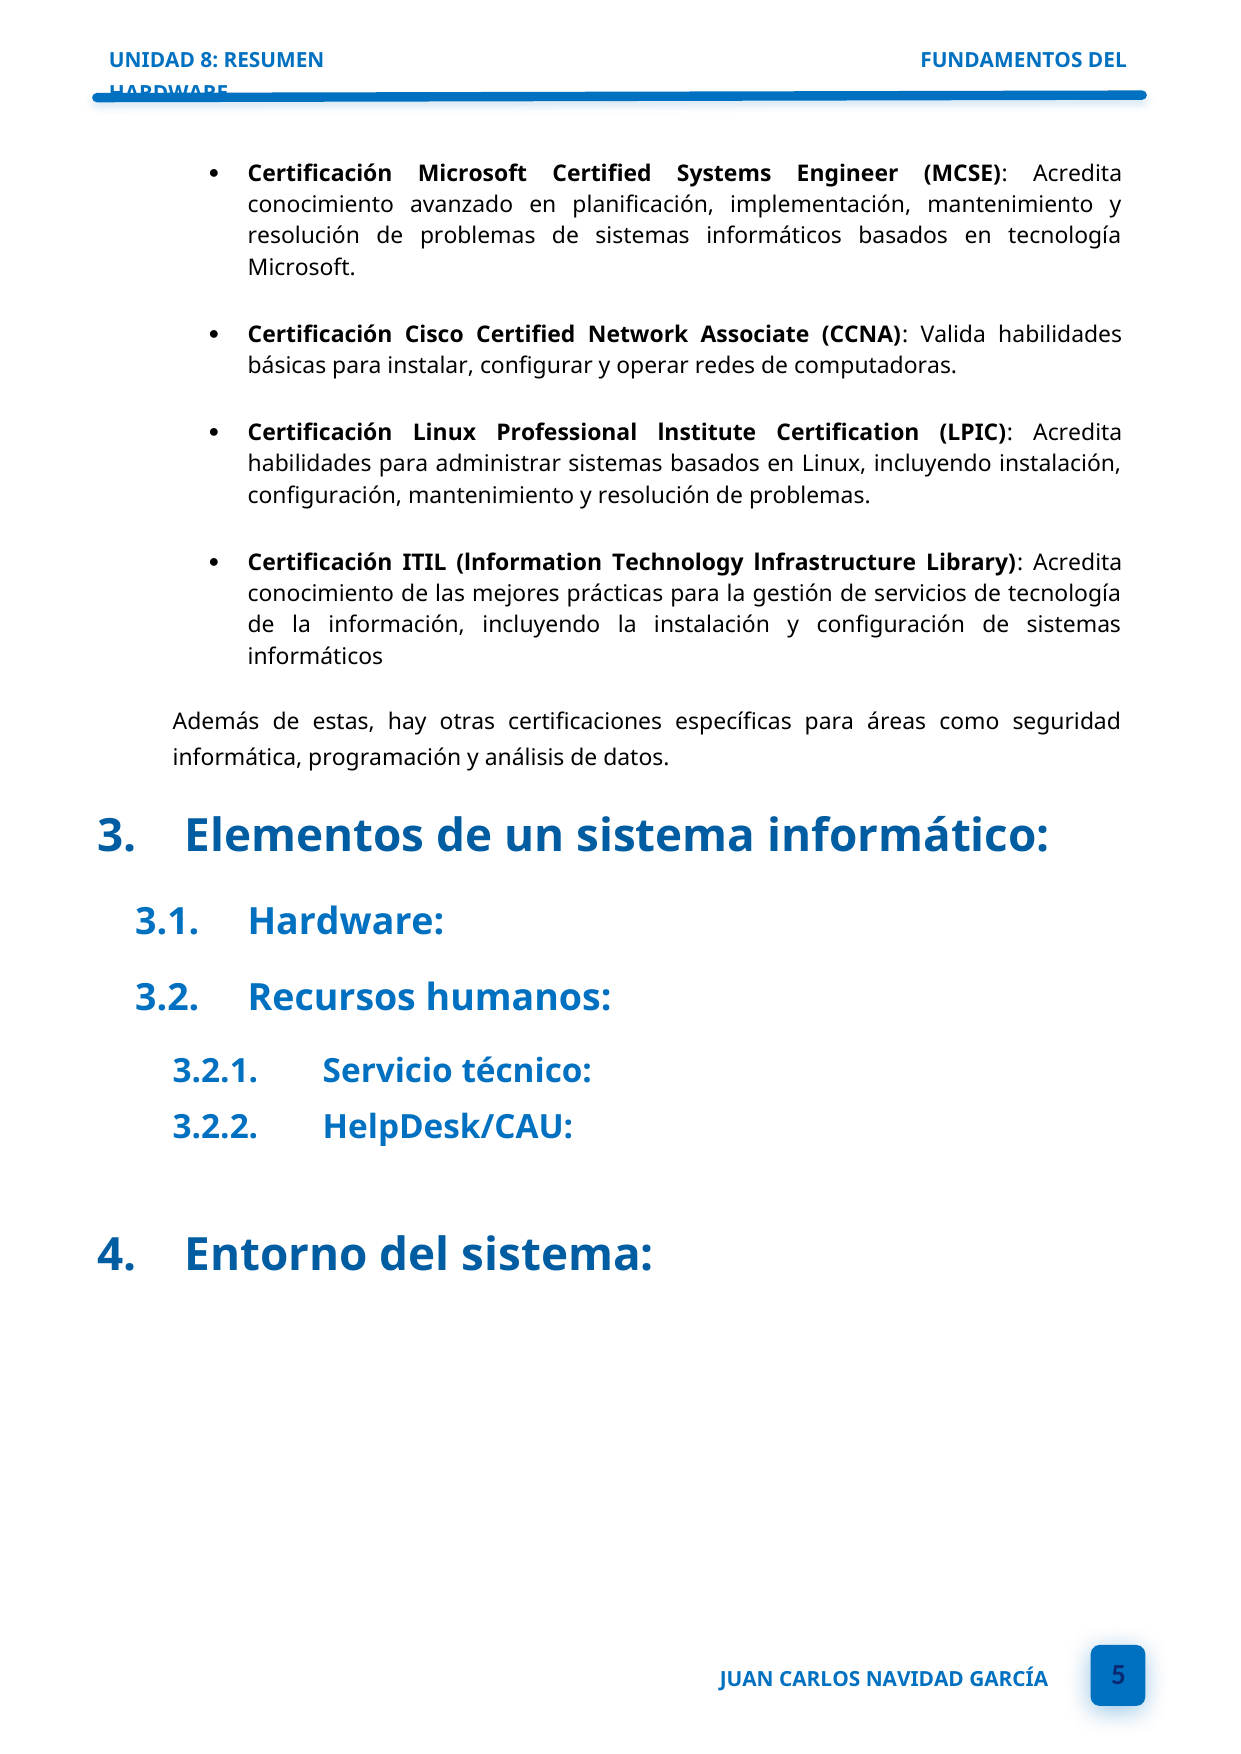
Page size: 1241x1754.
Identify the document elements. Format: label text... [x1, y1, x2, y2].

subtitle Recursos humanos: [135, 971, 1122, 1022]
list Certificación ITIL (lnformation Technology lnfrastructure Library): Acredita conocimiento de las mejores prácticas para la gestión de servicios de tecnología de la información, incluyendo la instalación y configuración de sistemas informáticos [210, 546, 1122, 671]
subtitle Servicio técnico: [172, 1047, 1122, 1092]
list Certificación Microsoft Certified Systems Engineer (MCSE): Acredita conocimiento avanzado en planificación, implementación, mantenimiento y resolución de problemas de sistemas informáticos basados en tecnología Microsoft. [210, 157, 1122, 282]
subtitle HelpDesk/CAU: [172, 1103, 1122, 1148]
list Certificación Linux Professional lnstitute Certification (LPIC): Acredita habilidades para administrar sistemas basados en Linux, incluyendo instalación, configuración, mantenimiento y resolución de problemas. [210, 416, 1122, 510]
text Además de estas, hay otras certificaciones específicas para áreas como seguridad informática, programación y análisis de datos. [172, 705, 1122, 772]
list Certificación Cisco Certified Network Associate (CCNA): Valida habilidades básicas para instalar, configurar y operar redes de computadoras. [210, 318, 1122, 380]
subtitle Elementos de un sistema informático: [97, 802, 1122, 864]
subtitle Hardware: [135, 895, 1122, 946]
subtitle Entorno del sistema: [97, 1221, 1122, 1284]
